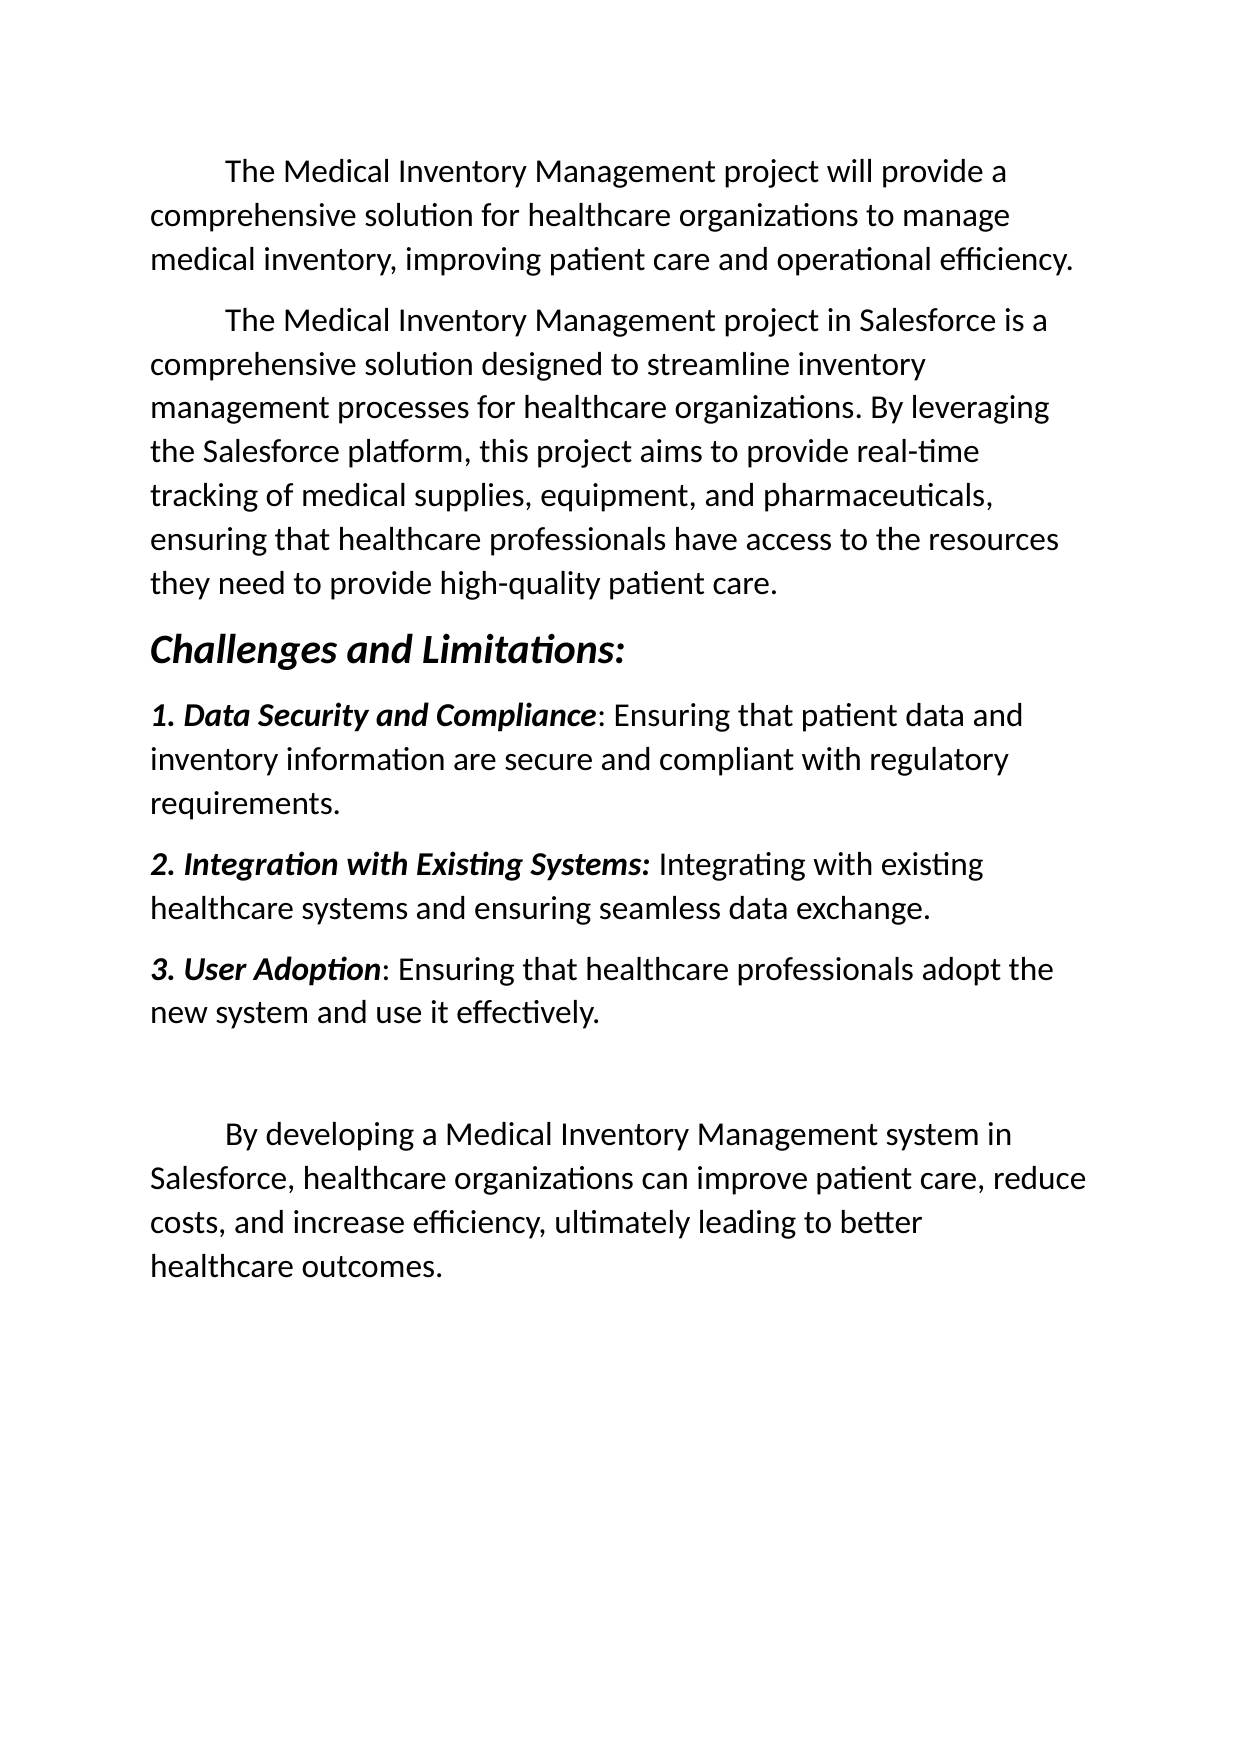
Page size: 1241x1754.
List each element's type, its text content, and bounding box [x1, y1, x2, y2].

text By developing a Medical Inventory Management system in Salesforce, healthcare organizations can improve patient care, reduce costs, and increase efficiency, ultimately leading to better healthcare outcomes. [150, 1113, 1090, 1285]
text Challenges and Limitations: [150, 623, 1090, 674]
text The Medical Inventory Management project will provide a comprehensive solution for healthcare organizations to manage medical inventory, improving patient care and operational efficiency. [150, 150, 1090, 279]
text 2. Integration with Existing Systems: Integrating with existing healthcare systems and ensuring seamless data exchange. [150, 843, 1090, 928]
text 3. User Adoption: Ensuring that healthcare professionals adopt the new system and use it effectively. [150, 948, 1090, 1032]
text The Medical Inventory Management project in Salesforce is a comprehensive solution designed to streamline inventory management processes for healthcare organizations. By leveraging the Salesforce platform, this project aims to provide real-time tracking of medical supplies, equipment, and pharmaceuticals, ensuring that healthcare professionals have access to the resources they need to provide high-quality patient care. [150, 298, 1090, 603]
text 1. Data Security and Compliance: Ensuring that patient data and inventory information are secure and compliant with regulatory requirements. [150, 694, 1090, 823]
